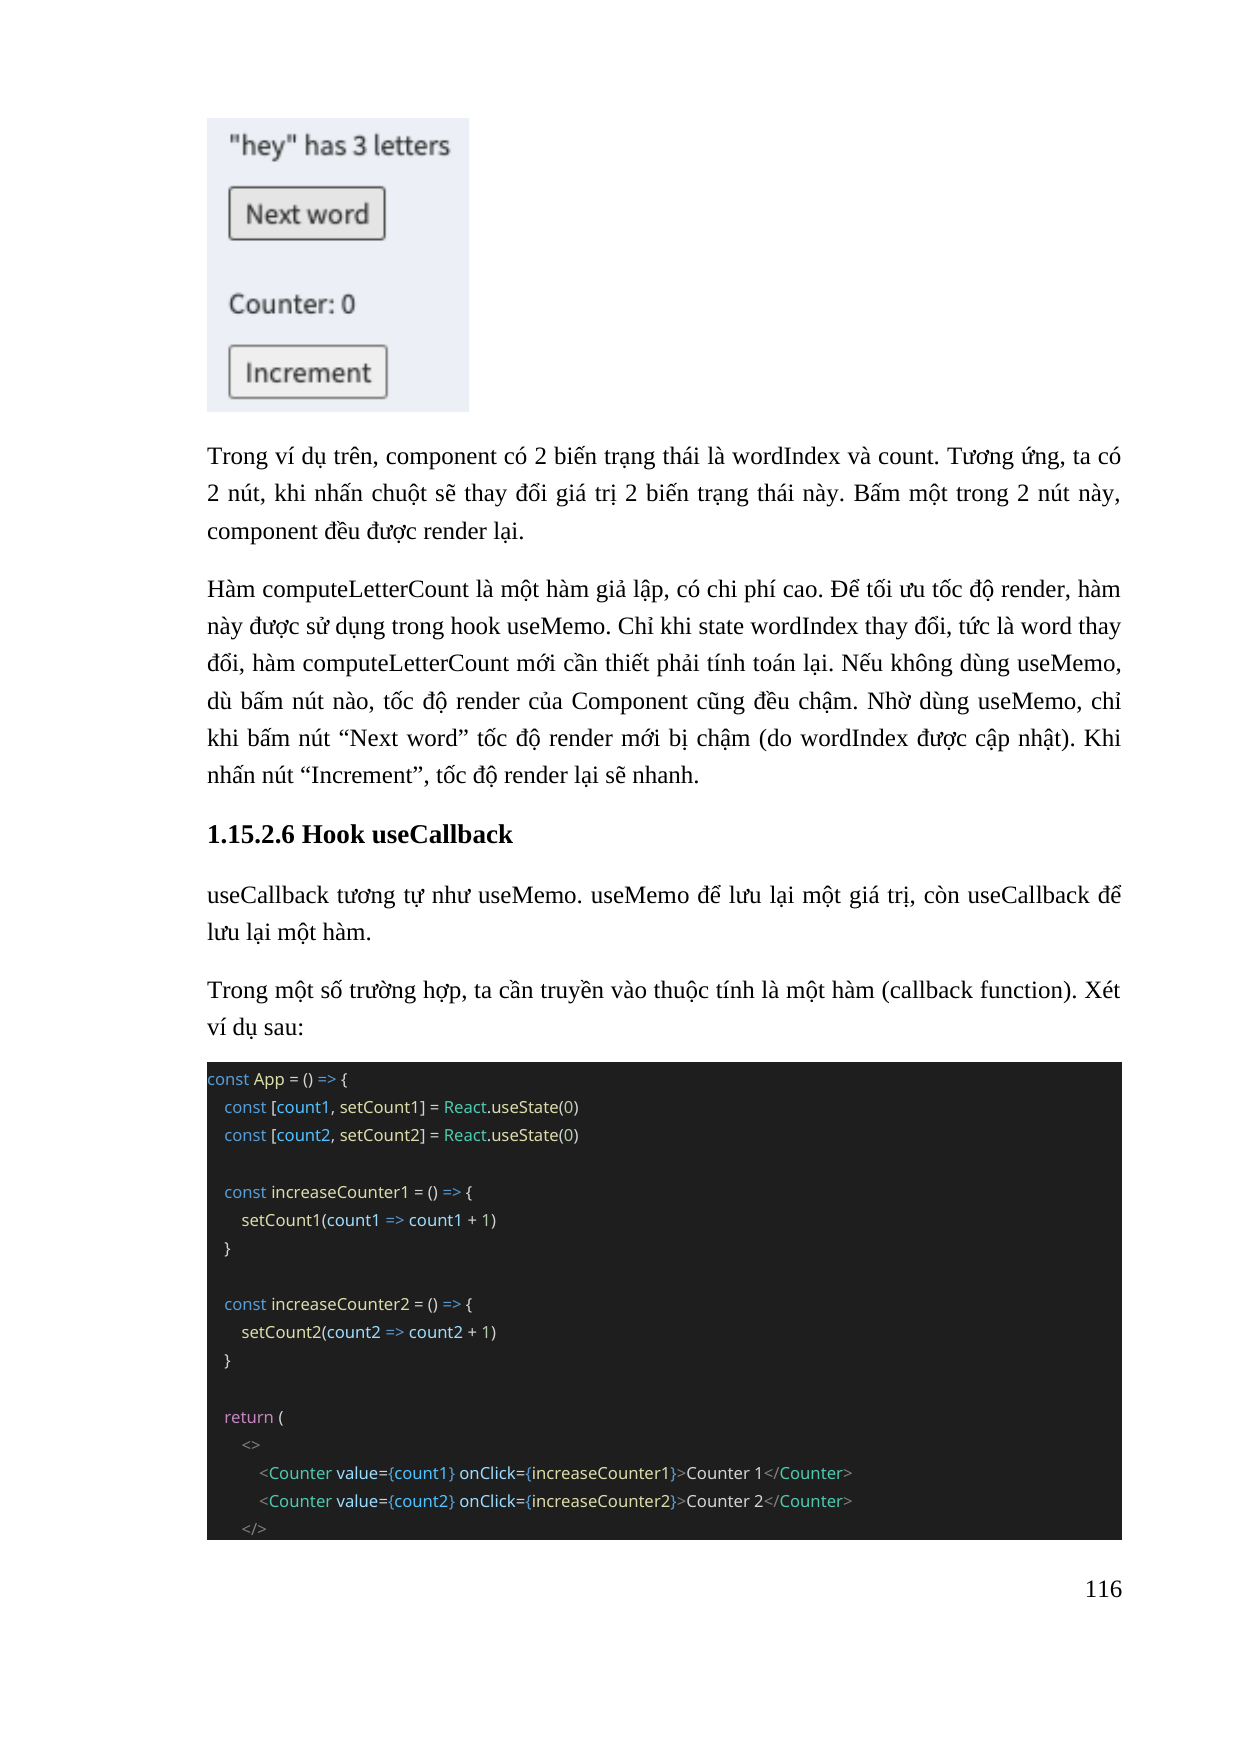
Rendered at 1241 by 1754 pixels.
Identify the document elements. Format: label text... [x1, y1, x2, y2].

text } [207, 1343, 1122, 1372]
text const App = () => { [207, 1062, 1122, 1090]
text </> [207, 1512, 1122, 1540]
text return ( [207, 1400, 1122, 1428]
text <Counter value={count1} onClick={increaseCounter1}>Counter 1</Counter> [207, 1456, 1122, 1484]
subtitle Hook useCallback [207, 818, 1122, 850]
text <> [207, 1428, 1122, 1456]
text Trong một số trường hợp, ta cần truyền vào thuộc tính là một hàm (callback function). Xét ví dụ sau: [207, 975, 1122, 1041]
picture [206, 118, 470, 412]
text const [count2, setCount2] = React.useState(0) [207, 1118, 1122, 1147]
text useCallback tương tự như useMemo. useMemo để lưu lại một giá trị, còn useCallback để lưu lại một hàm. [207, 880, 1122, 946]
text const [count1, setCount1] = React.useState(0) [207, 1090, 1122, 1118]
text Hàm computeLetterCount là một hàm giả lập, có chi phí cao. Để tối ưu tốc độ render, hàm này được sử dụng trong hook useMemo. Chỉ khi state wordIndex thay đổi, tức là word thay đổi, hàm computeLetterCount mới cần thiết phải tính toán lại. Nếu không dùng useMemo, dù bấm nút nào, tốc độ render của Component cũng đều chậm. Nhờ dùng useMemo, chỉ khi bấm nút “Next word” tốc độ render mới bị chậm (do wordIndex được cập nhật). Khi nhấn nút “Increment”, tốc độ render lại sẽ nhanh. [207, 574, 1122, 789]
text <Counter value={count2} onClick={increaseCounter2}>Counter 2</Counter> [207, 1484, 1122, 1512]
text } [207, 1231, 1122, 1259]
text setCount2(count2 => count2 + 1) [207, 1315, 1122, 1343]
text const increaseCounter1 = () => { [207, 1175, 1122, 1203]
text const increaseCounter2 = () => { [207, 1287, 1122, 1315]
text Trong ví dụ trên, component có 2 biến trạng thái là wordIndex và count. Tương ứng, ta có 2 nút, khi nhấn chuột sẽ thay đổi giá trị 2 biến trạng thái này. Bấm một trong 2 nút này, component đều được render lại. [207, 441, 1122, 544]
text setCount1(count1 => count1 + 1) [207, 1203, 1122, 1231]
